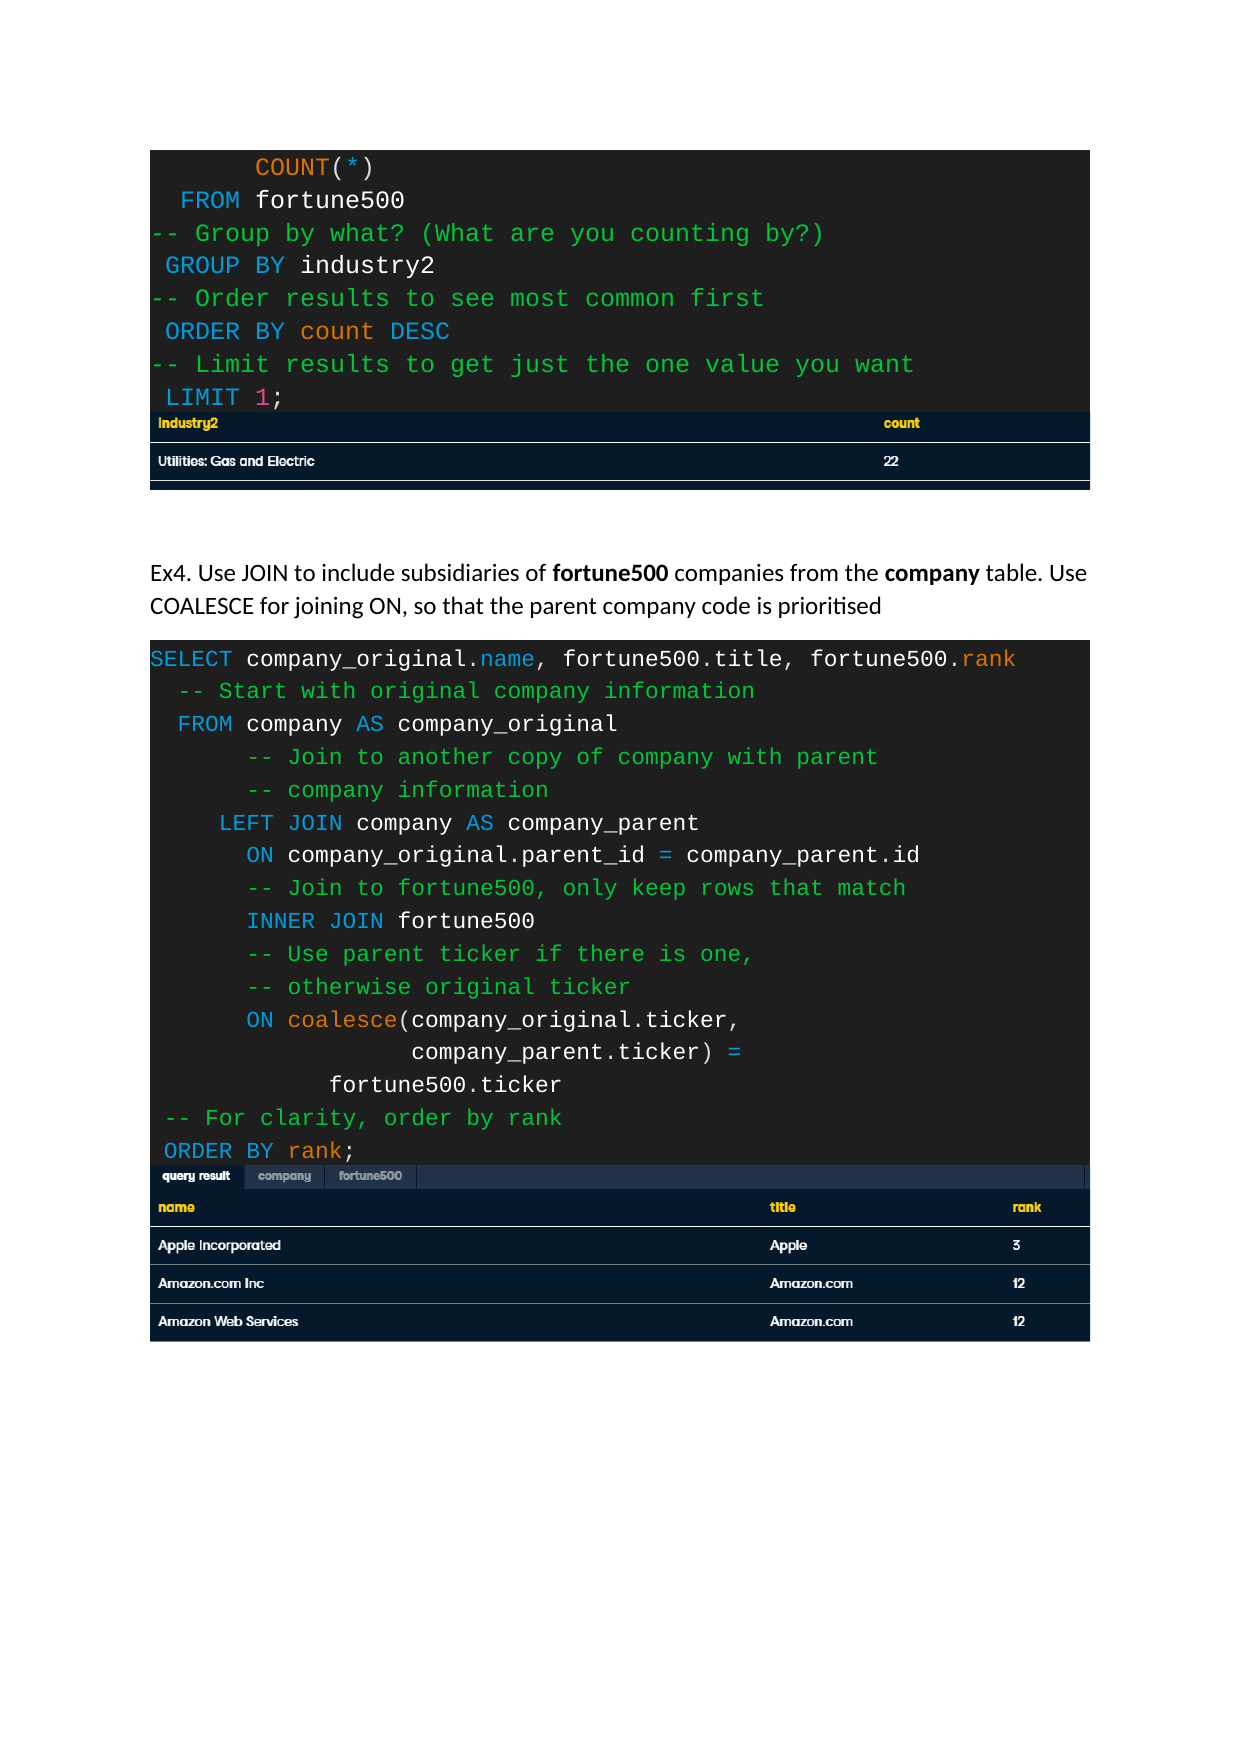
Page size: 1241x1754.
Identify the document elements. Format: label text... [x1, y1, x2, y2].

text LEFT JOIN company AS company_parent [150, 804, 1090, 837]
text ORDER BY count DESC [150, 314, 1090, 347]
text fortune500.ticker [150, 1067, 1090, 1099]
text Ex4. Use JOIN to include subsidiaries of fortune500 companies from the company table. Use COALESCE for joining ON, so that the parent company code is prioritised [150, 558, 1090, 621]
picture [150, 412, 1091, 490]
text -- Start with original company information [150, 673, 1090, 706]
text ON company_original.parent_id = company_parent.id [150, 837, 1090, 870]
text company_parent.ticker) = [150, 1034, 1090, 1067]
text FROM fortune500 [150, 183, 1090, 216]
text -- Group by what? (What are you counting by?) [150, 216, 1090, 248]
text -- Limit results to get just the one value you want [150, 347, 1090, 380]
text GROUP BY industry2 [150, 248, 1090, 281]
text -- For clarity, order by rank [150, 1099, 1090, 1132]
text INNER JOIN fortune500 [150, 903, 1090, 935]
picture [150, 1165, 1091, 1342]
text -- otherwise original ticker [150, 968, 1090, 1001]
text COUNT(*) [150, 150, 1090, 183]
text -- Join to fortune500, only keep rows that match [150, 870, 1090, 903]
text -- Use parent ticker if there is one, [150, 935, 1090, 968]
text -- Join to another copy of company with parent [150, 738, 1090, 771]
text SELECT company_original.name, fortune500.title, fortune500.rank [150, 640, 1090, 673]
text LIMIT 1; [150, 380, 1090, 412]
text FROM company AS company_original [150, 706, 1090, 738]
text -- Order results to see most common first [150, 281, 1090, 314]
text ON coalesce(company_original.ticker, [150, 1001, 1090, 1034]
text -- company information [150, 771, 1090, 804]
text ORDER BY rank; [150, 1132, 1090, 1165]
